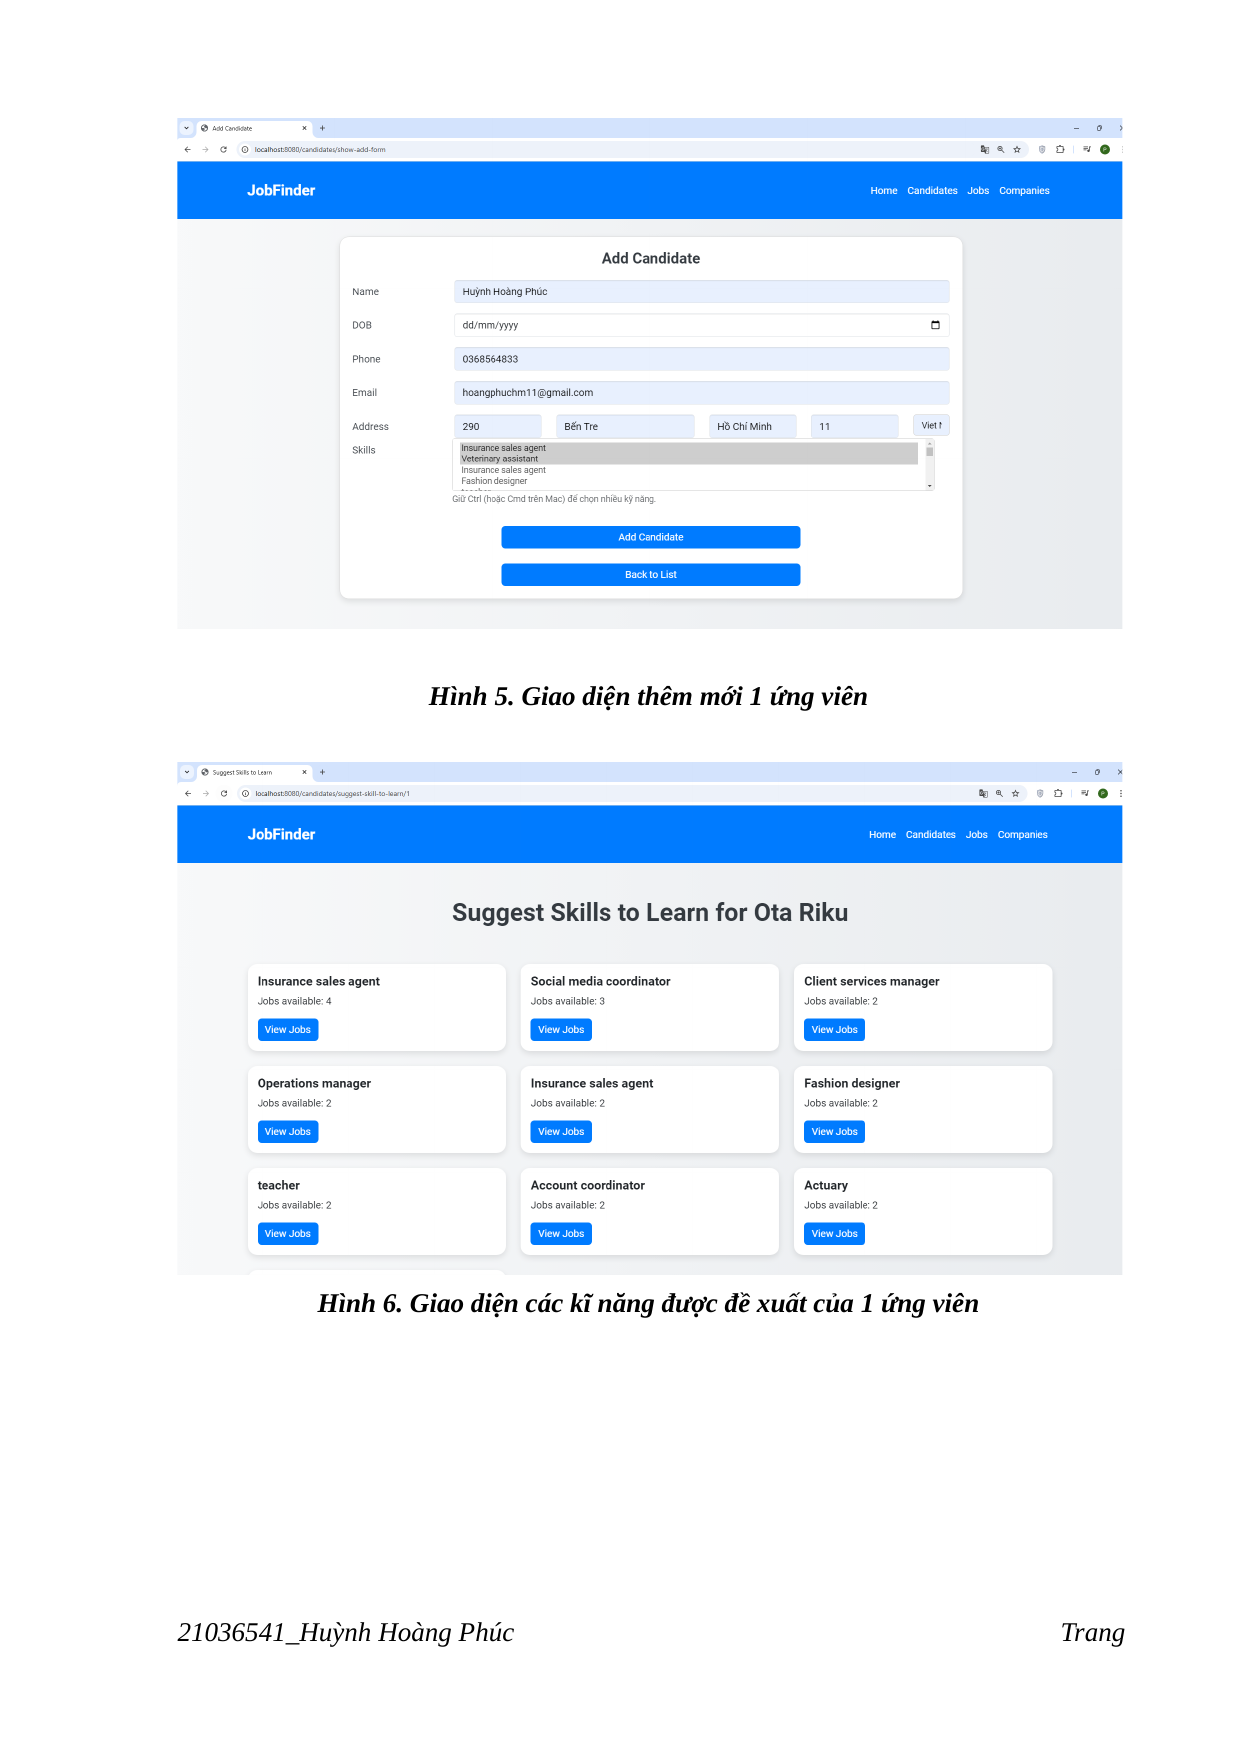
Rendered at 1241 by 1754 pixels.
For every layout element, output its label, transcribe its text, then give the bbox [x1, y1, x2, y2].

picture [177, 118, 1123, 629]
text Hình 5. Giao diện thêm mới 1 ứng viên [177, 680, 1122, 711]
text Hình 6. Giao diện các kĩ năng được đề xuất của 1 ứng viên [177, 1287, 1122, 1318]
picture [177, 762, 1123, 1275]
